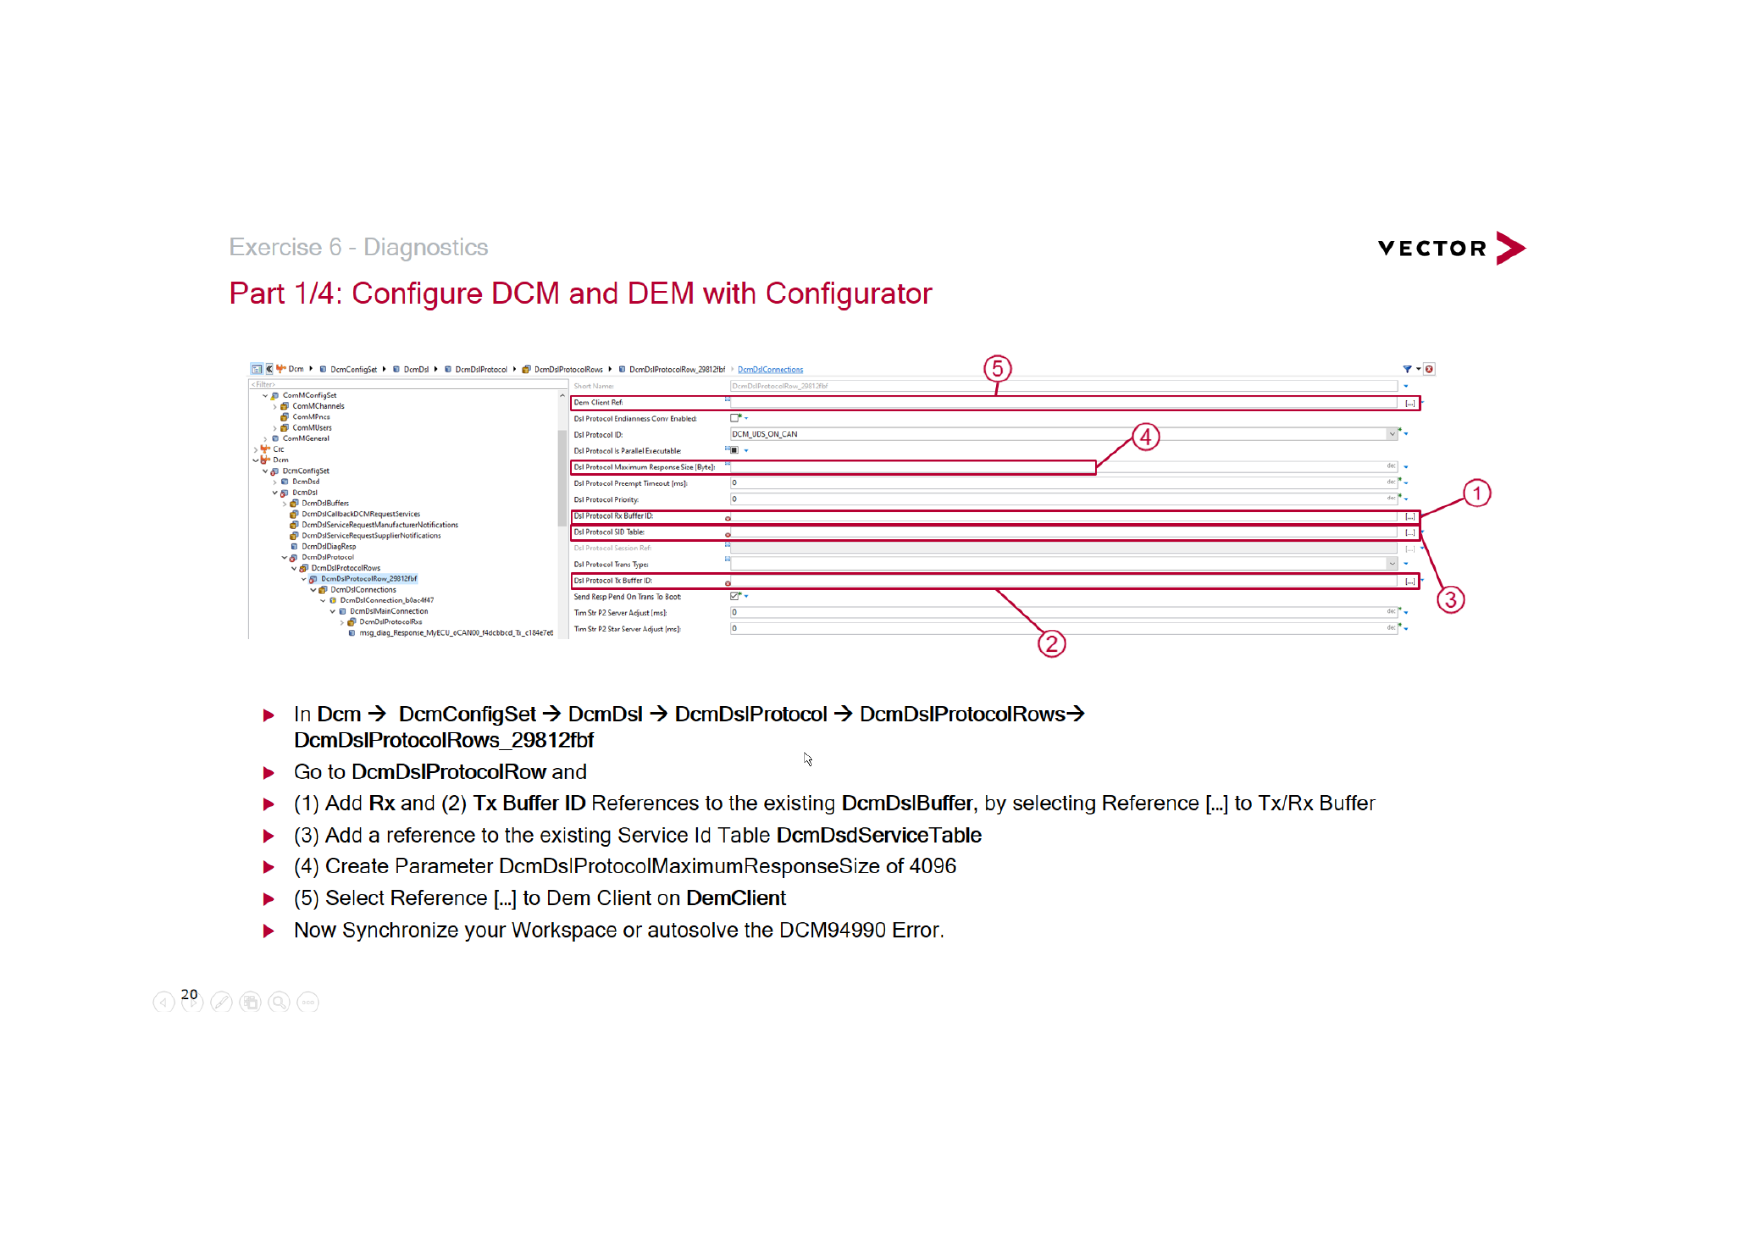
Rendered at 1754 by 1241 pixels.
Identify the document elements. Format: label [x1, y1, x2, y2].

picture [150, 197, 1604, 1012]
